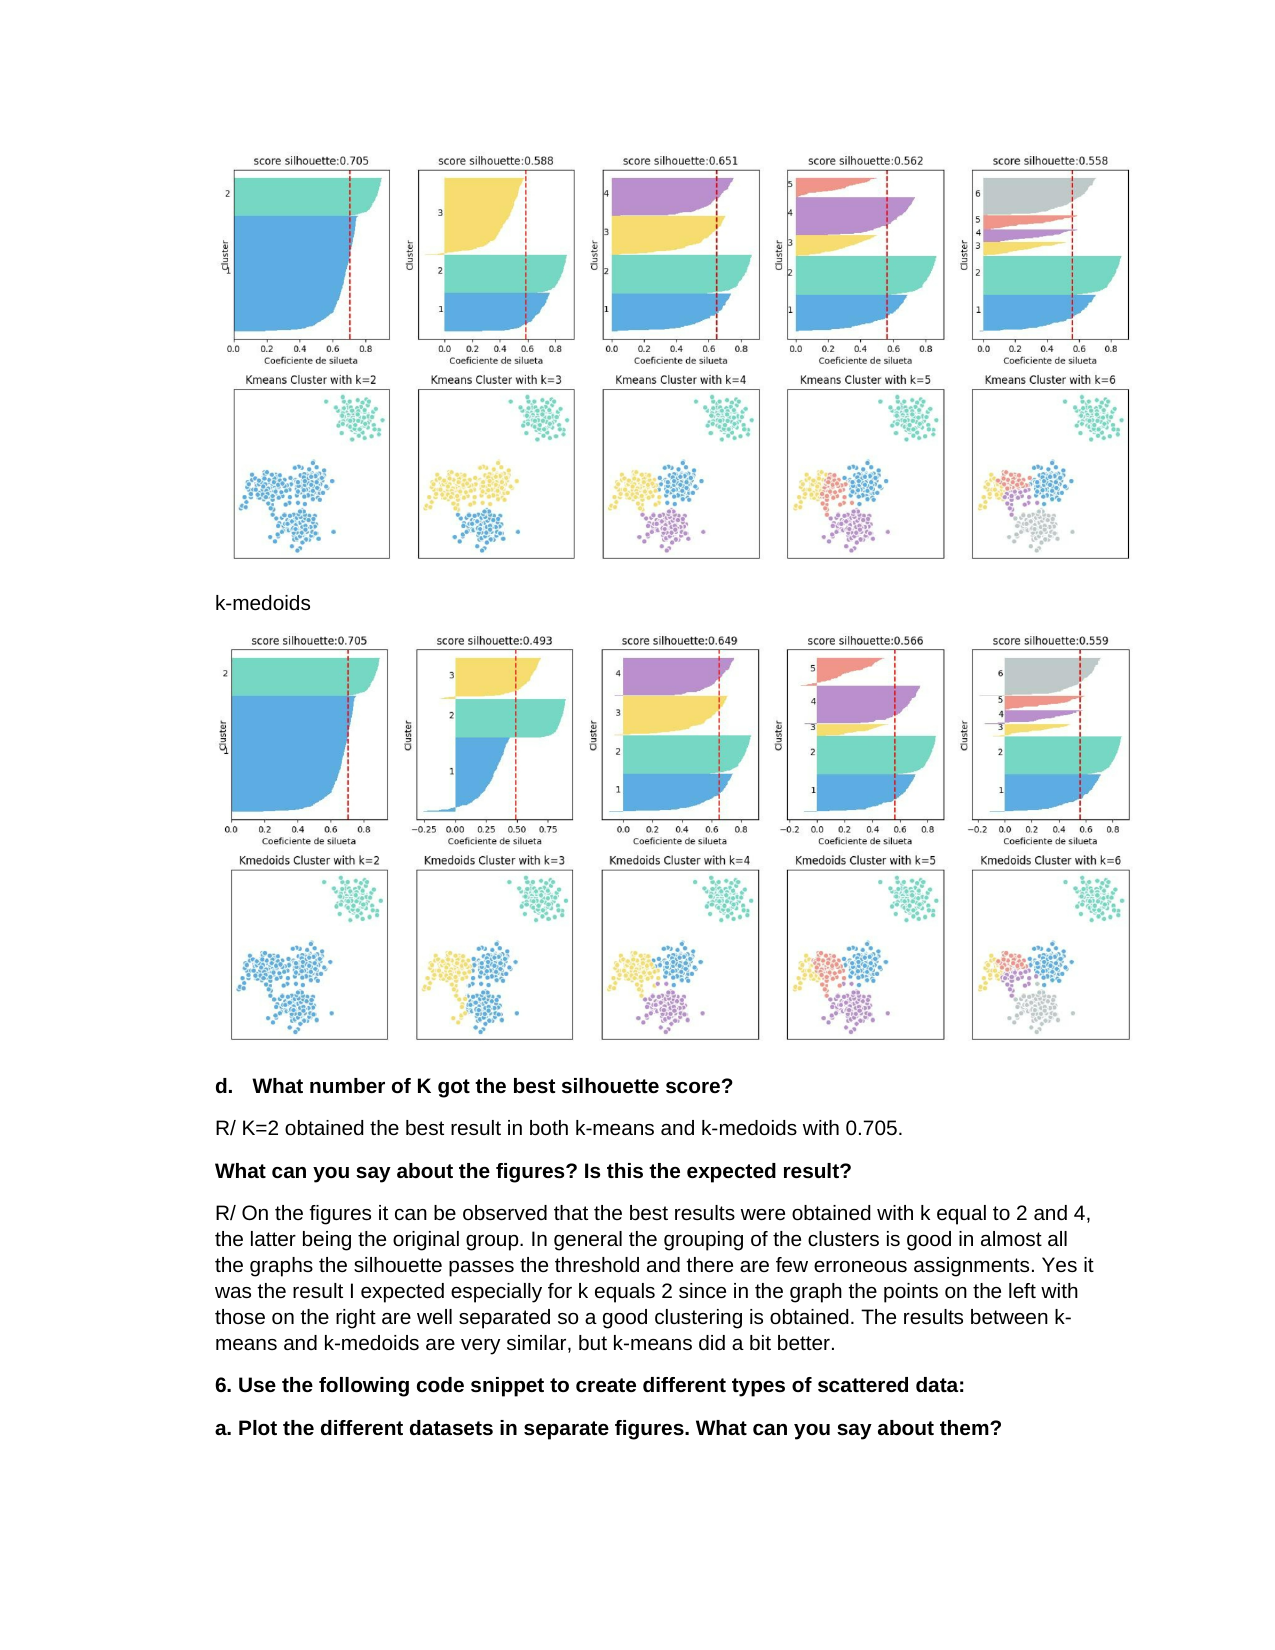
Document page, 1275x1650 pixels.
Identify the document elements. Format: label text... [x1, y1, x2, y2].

text k-medoids [215, 591, 1098, 614]
picture [214, 633, 1136, 1055]
text a. Plot the different datasets in separate figures. What can you say about them? [215, 1415, 1098, 1469]
text R/ On the figures it can be observed that the best results were obtained with k equal to 2 and 4, the latter being the original group. In general the grouping of the clusters is good in almost all the graphs the silhouette passes the threshold and there are few erroneous assignments. Yes it was the result I expected especially for k equals 2 since in the graph the points on the left with those on the right are well separated so a good clustering is obtained. The results between k-means and k-medoids are very similar, but k-means did a bit better. [215, 1201, 1098, 1354]
text What can you say about the figures? Is this the expected result? [215, 1159, 1098, 1183]
text 6. Use the following code snippet to create different types of scattered data: [215, 1373, 1098, 1397]
list What number of K got the best silhouette score? [215, 1074, 1098, 1098]
text R/ K=2 obtained the best result in both k-means and k-medoids with 0.705. [215, 1116, 1098, 1140]
picture [214, 147, 1136, 572]
